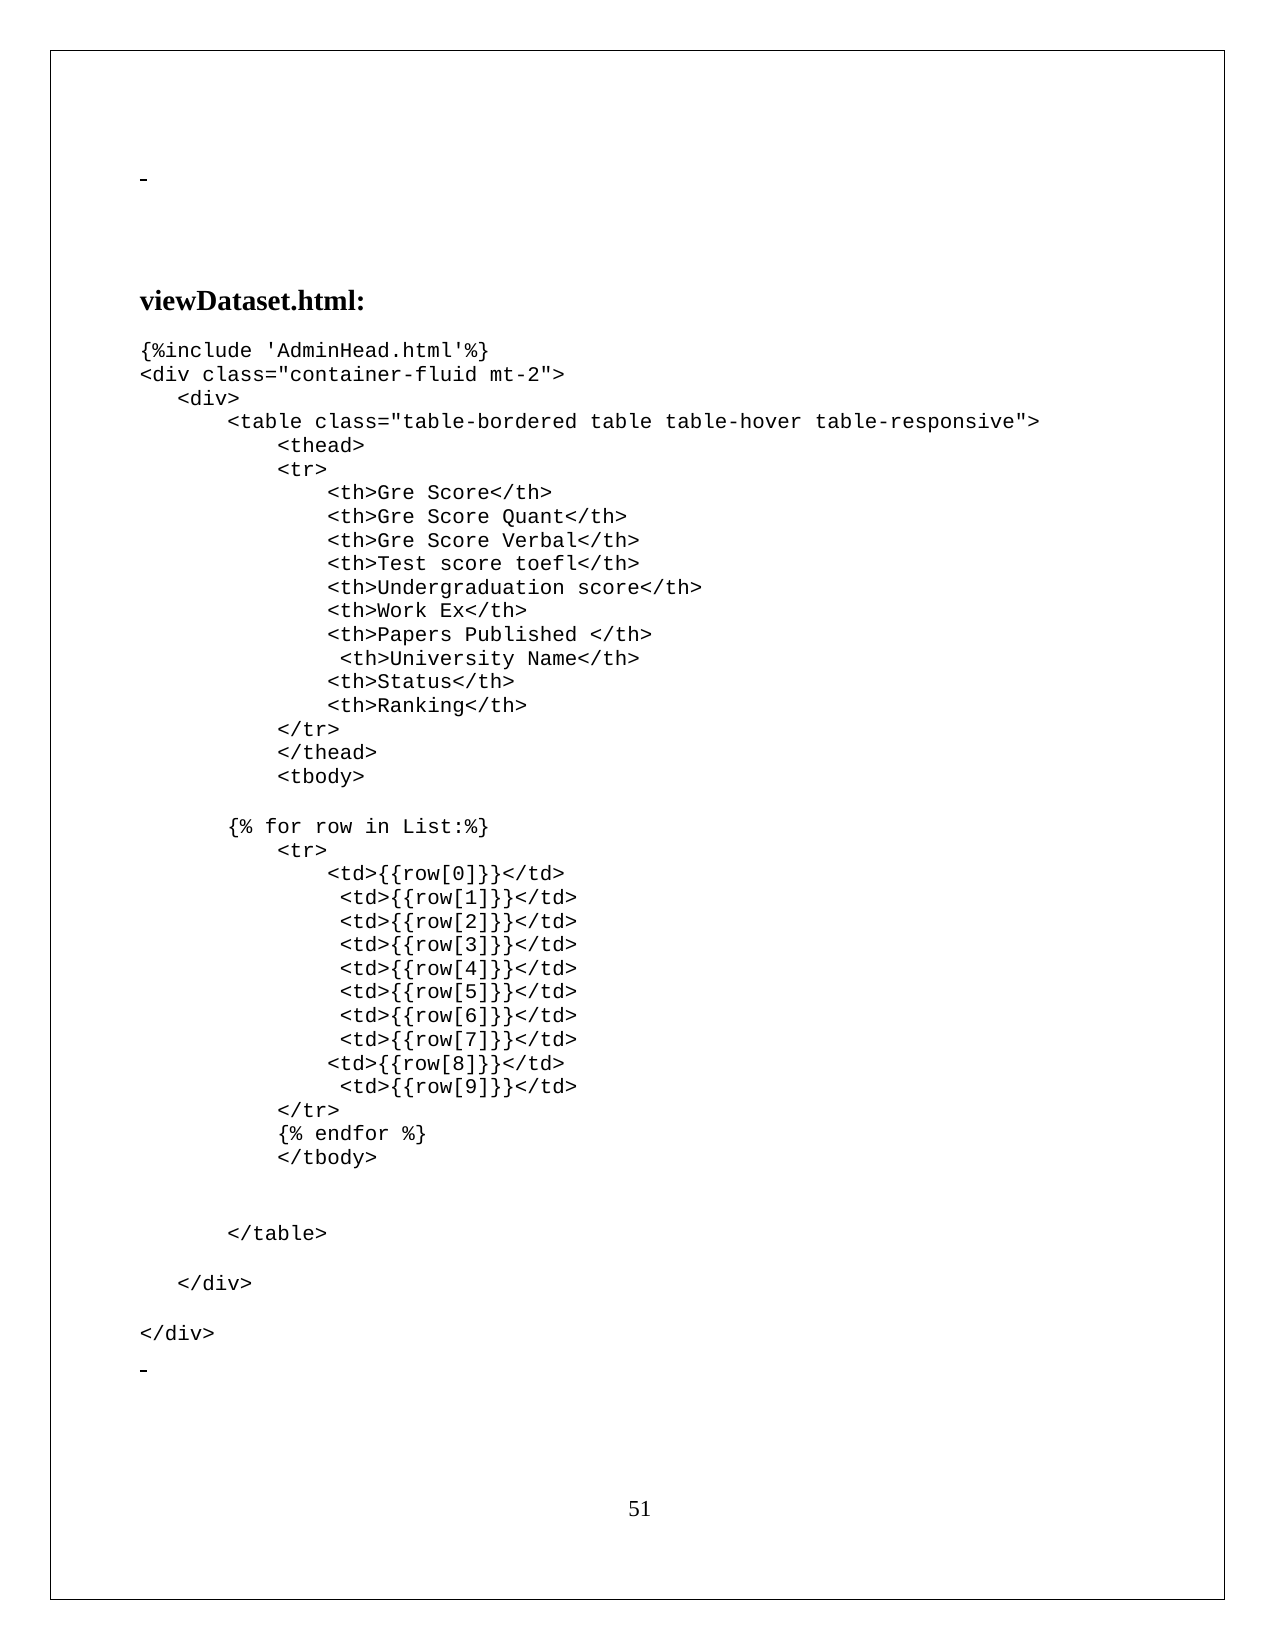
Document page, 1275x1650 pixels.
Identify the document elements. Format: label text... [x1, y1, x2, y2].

text <td>{{row[0]}}</td> [139, 863, 1139, 887]
text <td>{{row[5]}}</td> [139, 982, 1139, 1005]
text viewDataset.html: [139, 283, 1139, 317]
text </div> [139, 1273, 1139, 1297]
text <td>{{row[2]}}</td> [139, 911, 1139, 934]
text <th>Undergraduation score</th> [139, 577, 1139, 601]
text <tr> [139, 459, 1139, 482]
text <td>{{row[7]}}</td> [139, 1029, 1139, 1052]
text </tr> [139, 1100, 1139, 1123]
text {% endfor %} [139, 1123, 1139, 1147]
text <th>Ranking</th> [139, 695, 1139, 719]
text </tr> [139, 719, 1139, 742]
text <div class="container-fluid mt-2"> [139, 364, 1139, 388]
text </div> [139, 1323, 1139, 1347]
text <th>Work Ex</th> [139, 601, 1139, 624]
text {%include 'AdminHead.html'%} [139, 340, 1139, 364]
text <tbody> [139, 766, 1139, 790]
text </thead> [139, 742, 1139, 766]
text <th>University Name</th> [139, 648, 1139, 671]
text <th>Gre Score Quant</th> [139, 506, 1139, 529]
text <td>{{row[9]}}</td> [139, 1076, 1139, 1100]
text </tbody> [139, 1147, 1139, 1171]
text </table> [139, 1223, 1139, 1247]
text <td>{{row[1]}}</td> [139, 887, 1139, 911]
text <table class="table-bordered table table-hover table-responsive"> [139, 411, 1139, 435]
text {% for row in List:%} [139, 816, 1139, 840]
text <td>{{row[8]}}</td> [139, 1052, 1139, 1076]
text <th>Gre Score</th> [139, 482, 1139, 506]
text <th>Test score toefl</th> [139, 553, 1139, 577]
text <td>{{row[4]}}</td> [139, 958, 1139, 982]
text <tr> [139, 840, 1139, 863]
text <th>Papers Published </th> [139, 624, 1139, 648]
text <thead> [139, 435, 1139, 459]
text <td>{{row[6]}}</td> [139, 1005, 1139, 1029]
text <div> [139, 388, 1139, 411]
text <th>Status</th> [139, 671, 1139, 695]
text <td>{{row[3]}}</td> [139, 934, 1139, 958]
text <th>Gre Score Verbal</th> [139, 529, 1139, 553]
